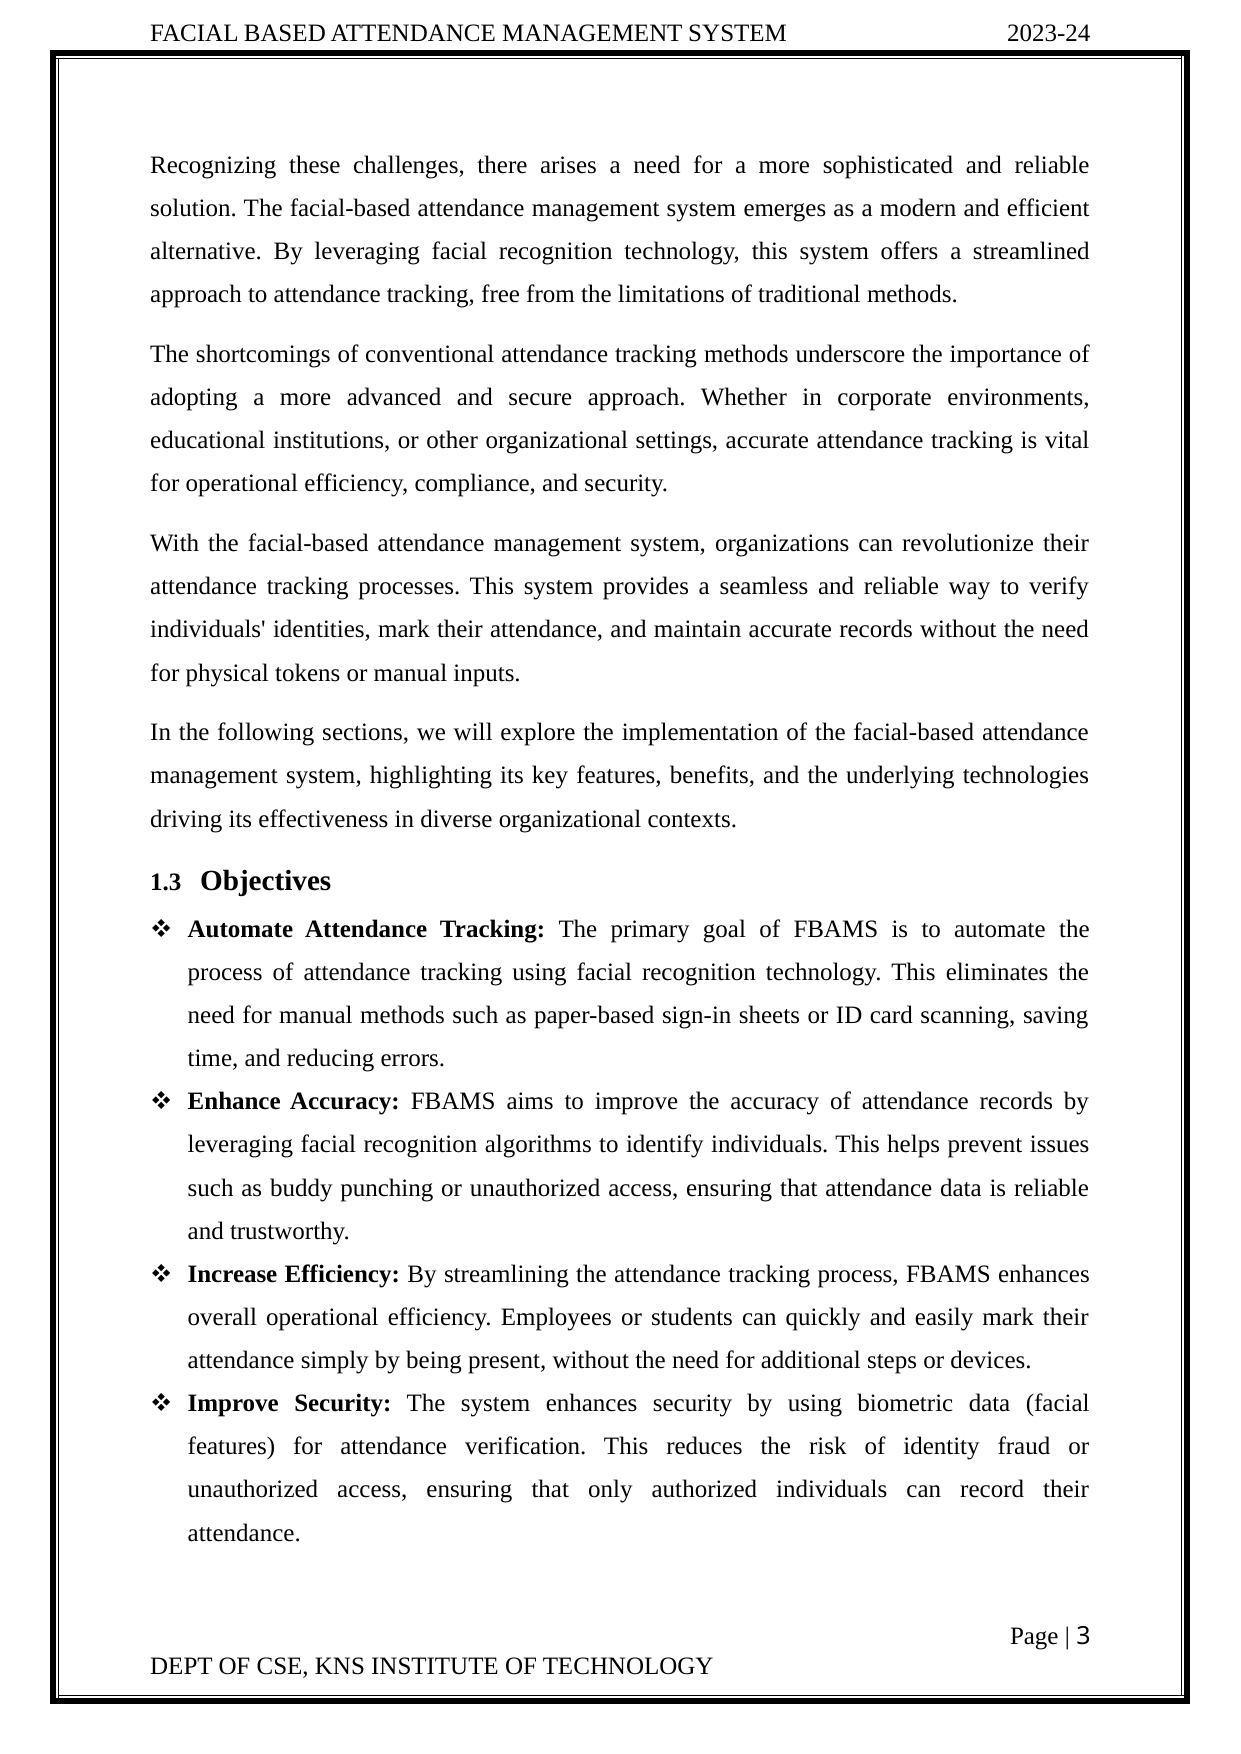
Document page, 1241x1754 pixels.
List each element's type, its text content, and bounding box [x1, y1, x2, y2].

list Increase Efficiency: By streamlining the attendance tracking process, FBAMS enhances overall operational efficiency. Employees or students can quickly and easily mark their attendance simply by being present, without the need for additional steps or devices. [150, 1259, 1090, 1374]
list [150, 1388, 1090, 1546]
text The shortcomings of conventional attendance tracking methods underscore the importance of adopting a more advanced and secure approach. Whether in corporate environments, educational institutions, or other organizational settings, accurate attendance tracking is vital for operational efficiency, compliance, and security. [150, 339, 1090, 497]
list Automate Attendance Tracking: The primary goal of FBAMS is to automate the process of attendance tracking using facial recognition technology. This eliminates the need for manual methods such as paper-based sign-in sheets or ID card scanning, saving time, and reducing errors. [150, 914, 1090, 1072]
list Objectives [150, 863, 1090, 897]
text With the facial-based attendance management system, organizations can revolutionize their attendance tracking processes. This system provides a seamless and reliable way to verify individuals' identities, mark their attendance, and maintain accurate records without the need for physical tokens or manual inputs. [150, 528, 1090, 686]
text Recognizing these challenges, there arises a need for a more sophisticated and reliable solution. The facial-based attendance management system emerges as a modern and efficient alternative. By leveraging facial recognition technology, this system offers a streamlined approach to attendance tracking, free from the limitations of traditional methods. [150, 150, 1090, 308]
list Enhance Accuracy: FBAMS aims to improve the accuracy of attendance records by leveraging facial recognition algorithms to identify individuals. This helps prevent issues such as buddy punching or unauthorized access, ensuring that attendance data is reliable and trustworthy. [150, 1086, 1090, 1244]
text In the following sections, we will explore the implementation of the facial-based attendance management system, highlighting its key features, benefits, and the underlying technologies driving its effectiveness in diverse organizational contexts. [150, 717, 1090, 832]
